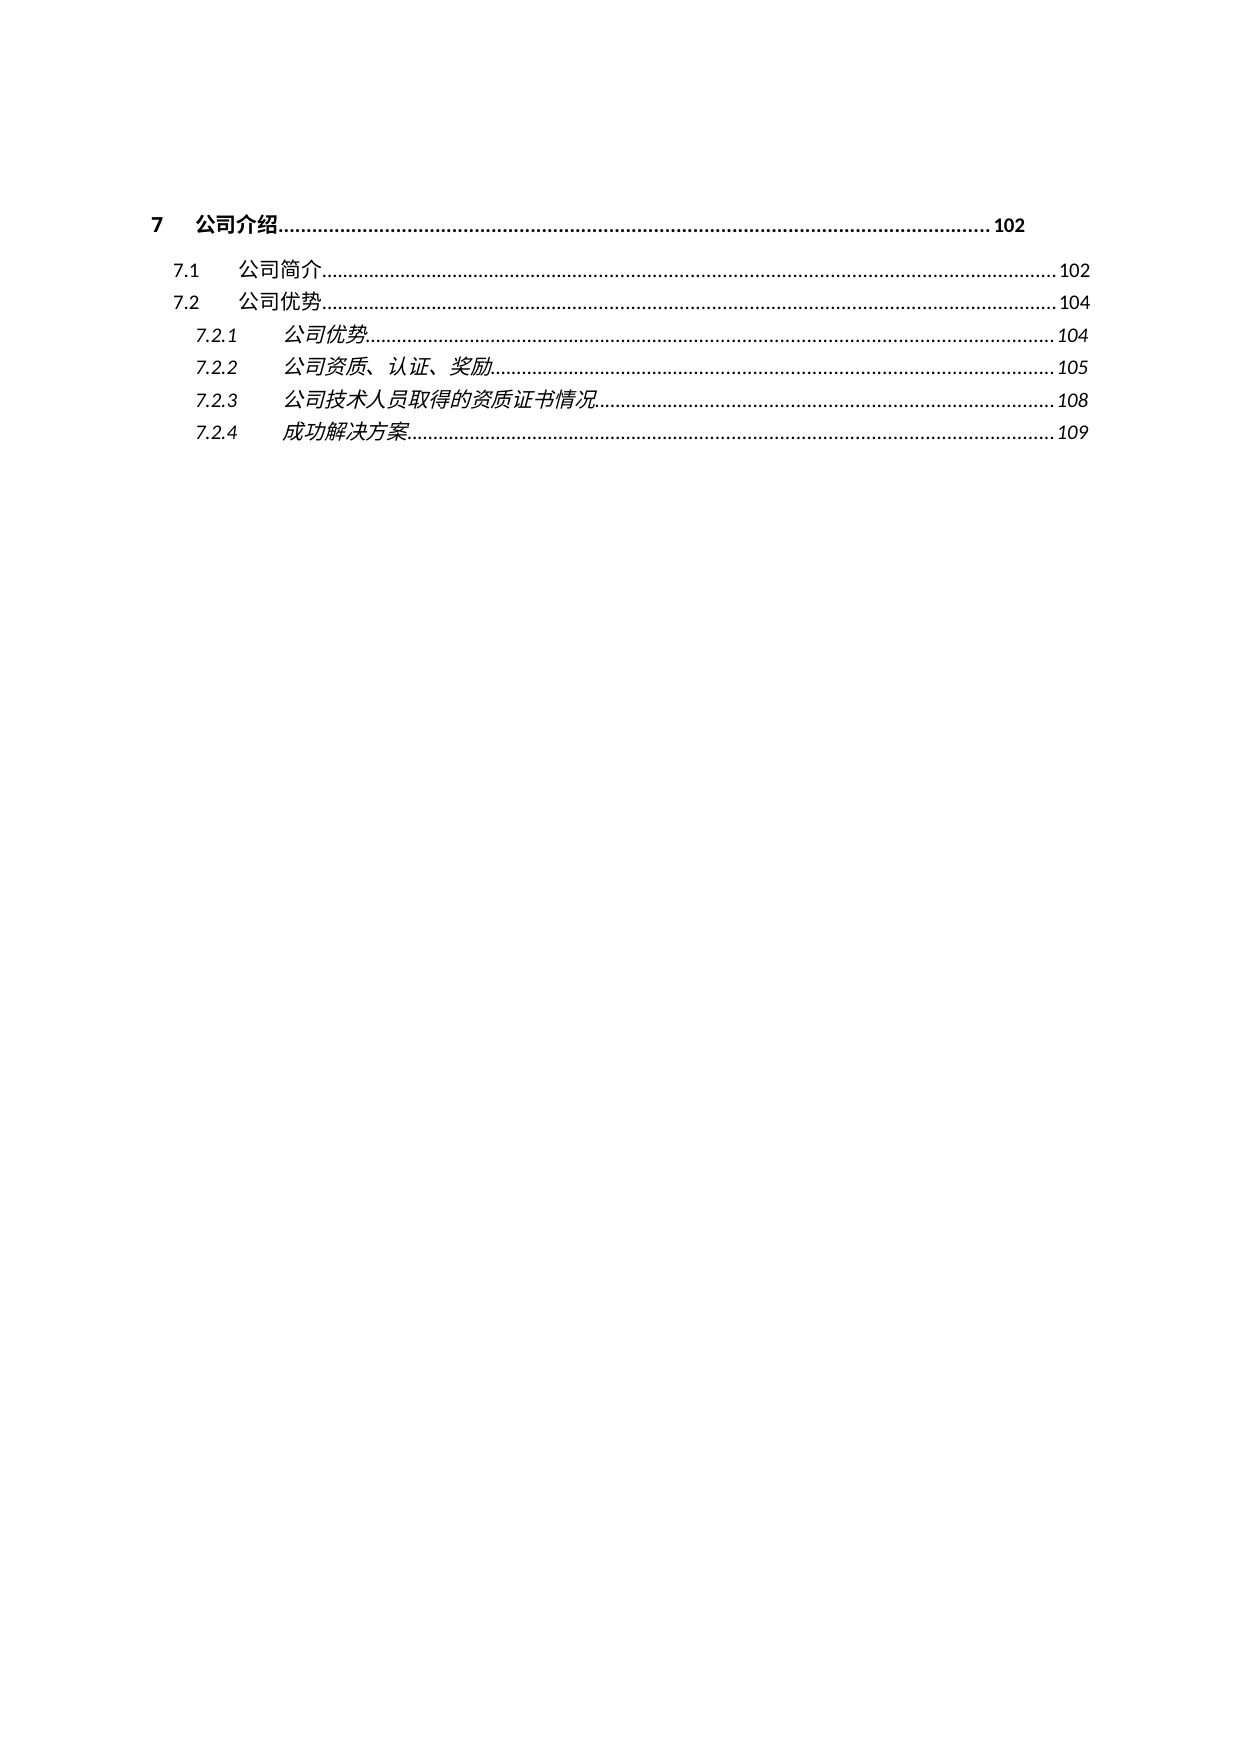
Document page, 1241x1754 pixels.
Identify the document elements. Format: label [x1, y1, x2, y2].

table_cell [140, 195, 1100, 479]
